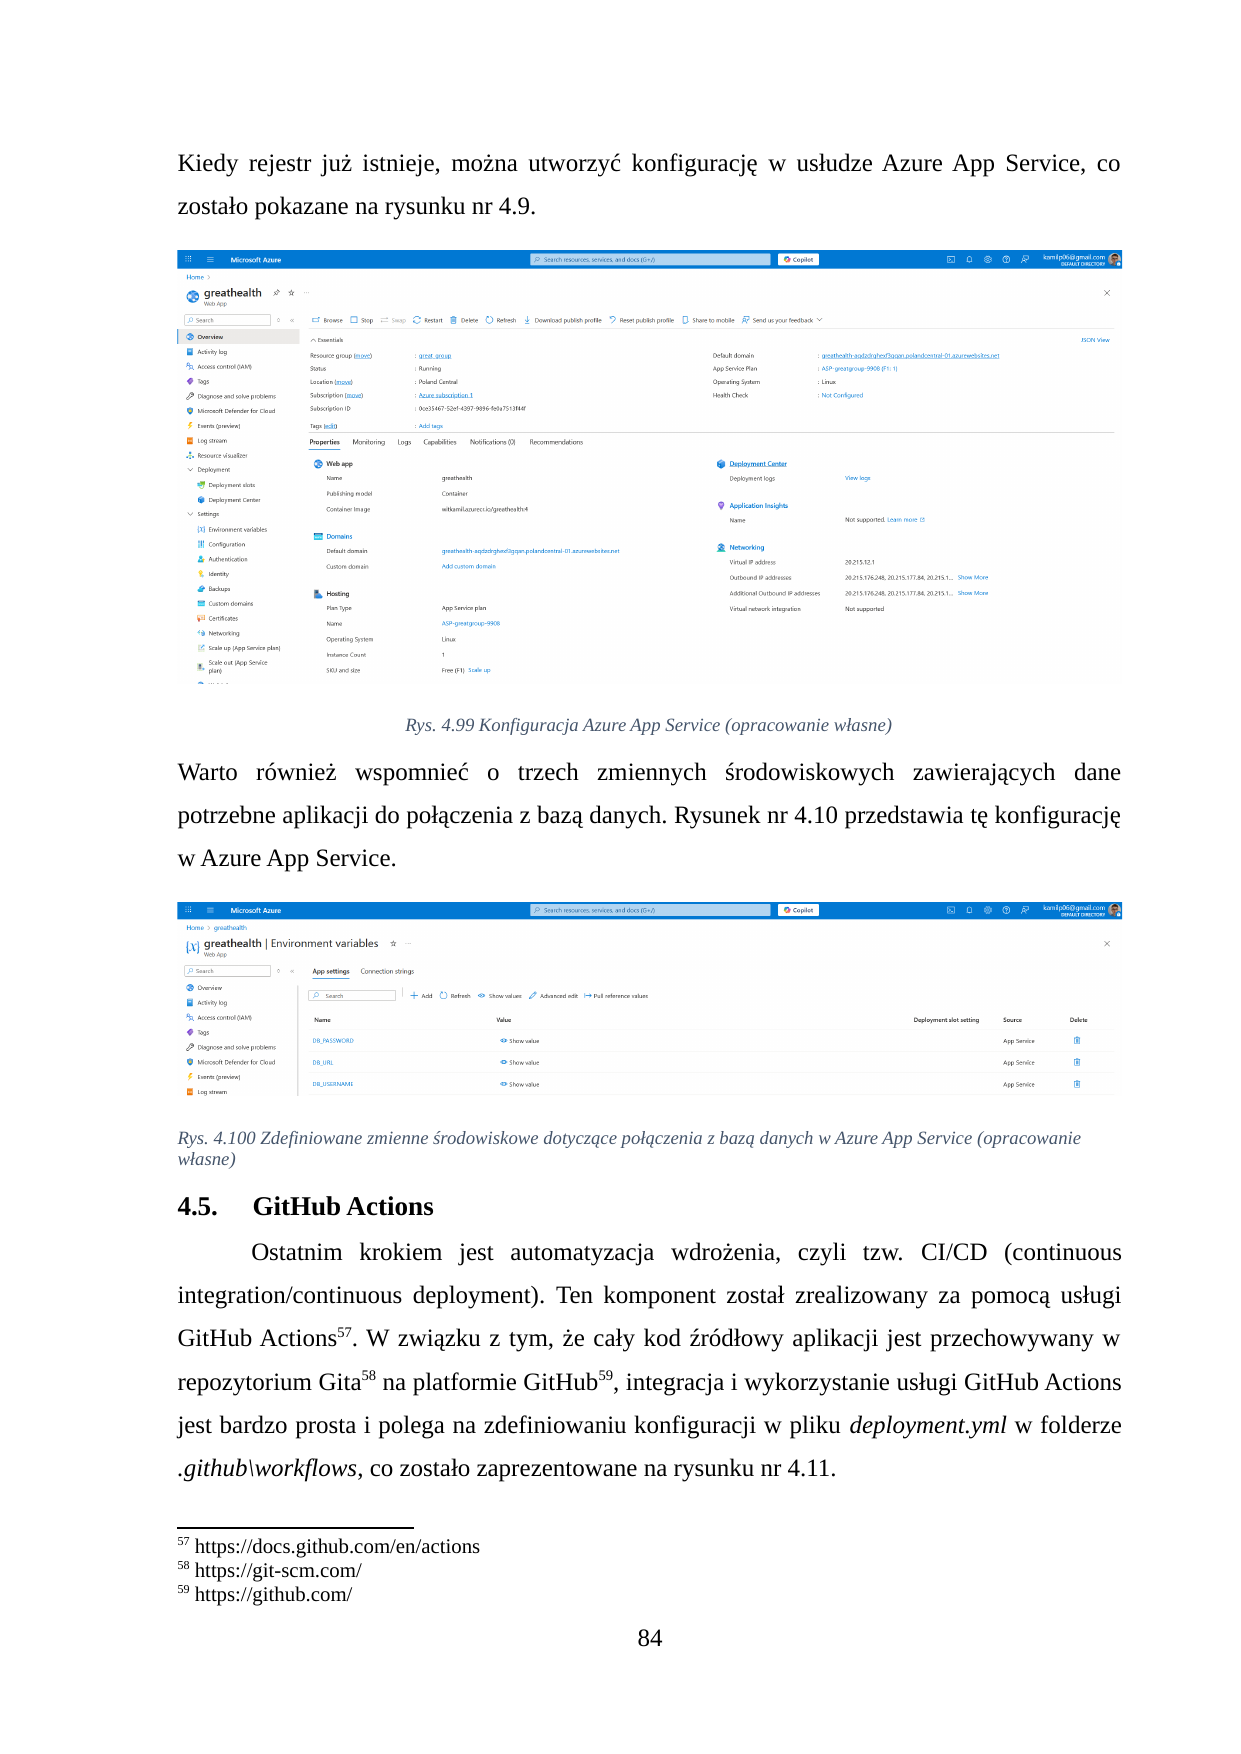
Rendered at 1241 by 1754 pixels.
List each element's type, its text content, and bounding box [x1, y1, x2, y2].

picture [177, 250, 1123, 684]
text Warto również wspomnieć o trzech zmiennych środowiskowych zawierających dane potrzebne aplikacji do połączenia z bazą danych. Rysunek nr 4.10 przedstawia tę konfigurację w Azure App Service. [177, 757, 1122, 872]
subtitle GitHub Actions [177, 1191, 1122, 1222]
text Kiedy rejestr już istnieje, można utworzyć konfigurację w usłudze Azure App Service, co zostało pokazane na rysunku nr 4.9. [177, 148, 1122, 219]
picture [177, 902, 1123, 1096]
text Ostatnim krokiem jest automatyzacja wdrożenia, czyli tzw. CI/CD (continuous integration/continuous deployment). Ten komponent został zrealizowany za pomocą usługi GitHub Actions. W związku z tym, że cały kod źródłowy aplikacji jest przechowywany w repozytorium Gita na platformie GitHub, integracja i wykorzystanie usługi GitHub Actions jest bardzo prosta i polega na zdefiniowaniu konfiguracji w pliku deployment.yml w folderze .github\workflows, co zostało zaprezentowane na rysunku nr 4.11. [177, 1237, 1122, 1482]
